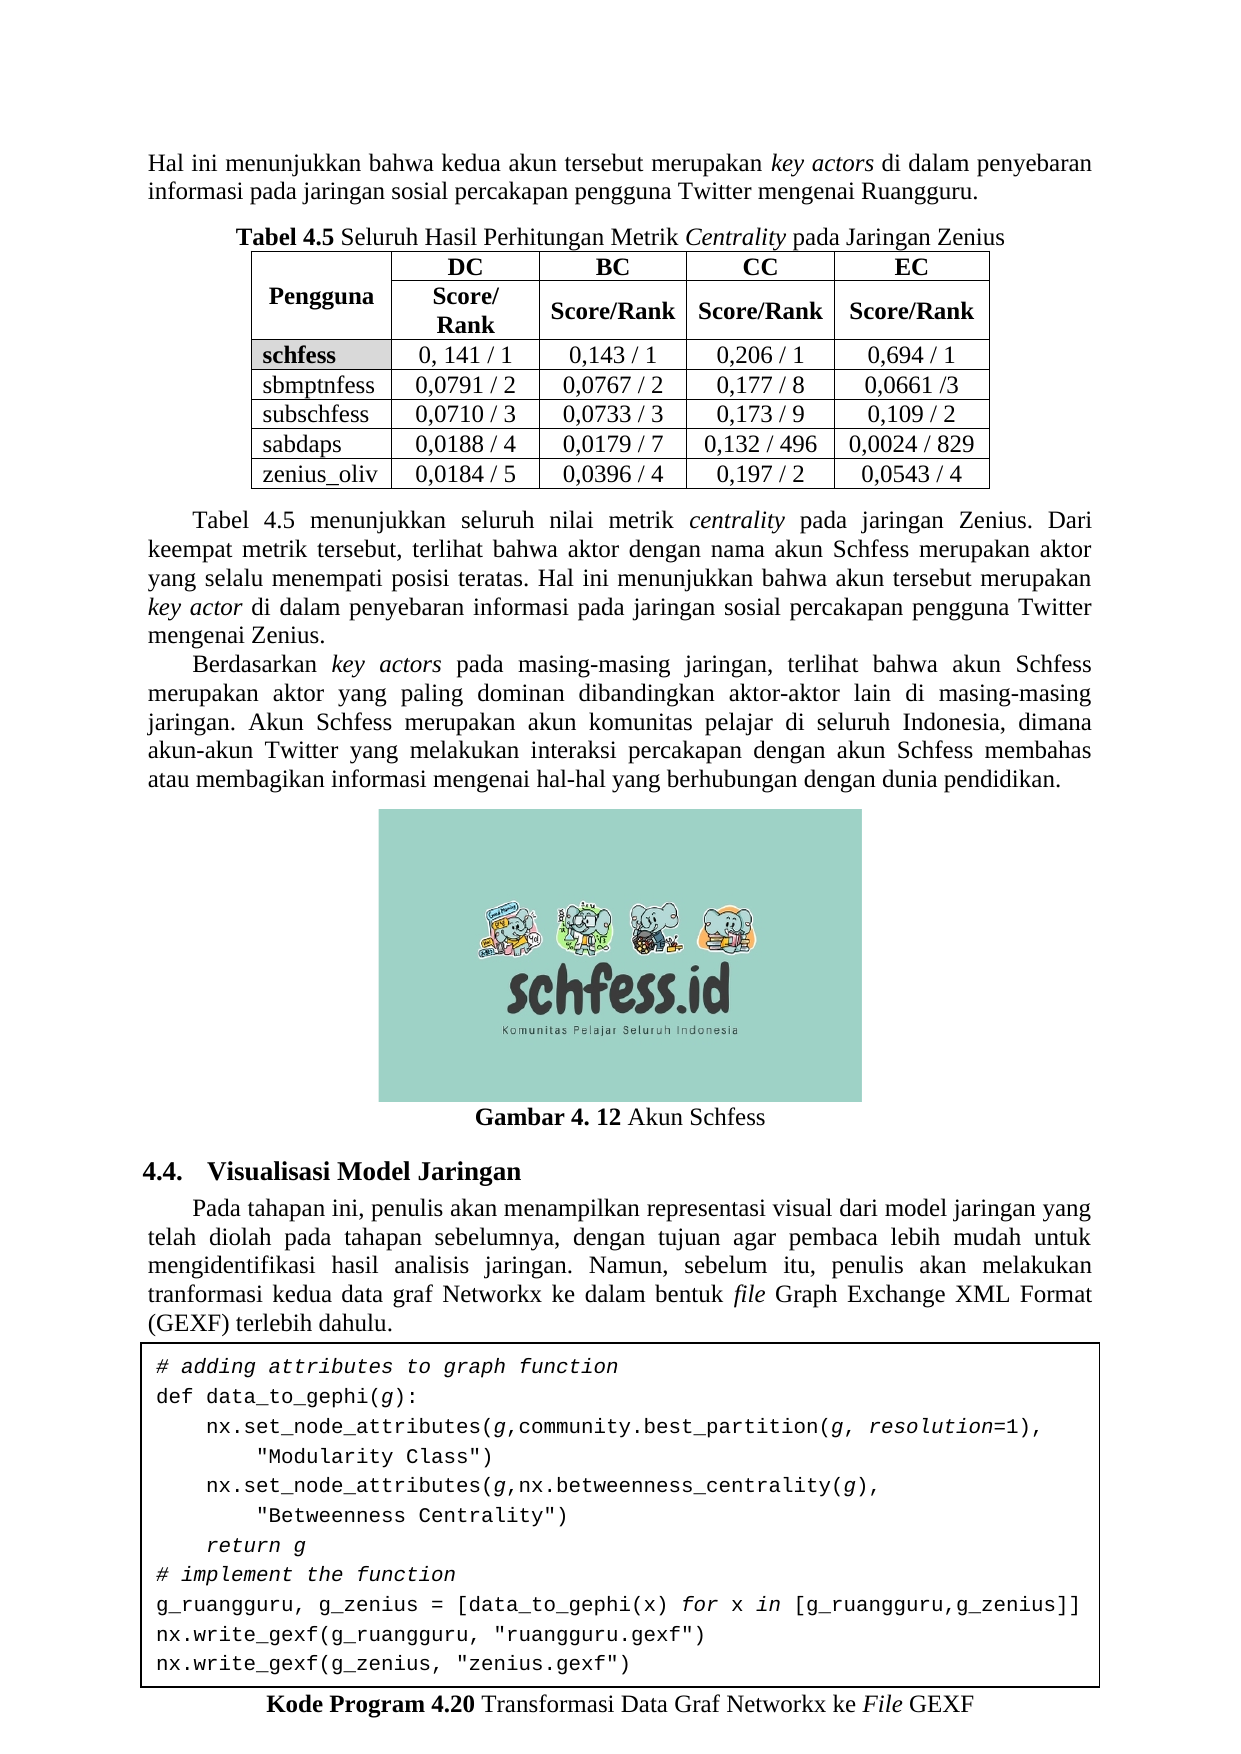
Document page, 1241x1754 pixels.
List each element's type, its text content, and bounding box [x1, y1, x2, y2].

table_cell 0,0733 / 3 [540, 400, 686, 428]
table_cell 0,143 / 1 [540, 340, 686, 369]
text Tabel 4.5 menunjukkan seluruh nilai metrik centrality pada jaringan Zenius. Dari keempat metrik tersebut, terlihat bahwa aktor dengan nama akun Schfess merupakan aktor yang selalu menempati posisi teratas. Hal ini menunjukkan bahwa akun tersebut merupakan key actor di dalam penyebaran informasi pada jaringan sosial percakapan pengguna Twitter mengenai Zenius. [148, 506, 1092, 649]
text Tabel 4.5 Seluruh Hasil Perhitungan Metrik Centrality pada Jaringan Zenius [148, 222, 1092, 251]
table_cell 0,132 / 496 [687, 429, 834, 458]
table_cell 0,0710 / 3 [392, 400, 539, 428]
table_header BC [540, 252, 686, 280]
table_header DC [392, 252, 539, 280]
table_cell 0,0791 / 2 [392, 370, 539, 398]
table_cell Score/Rank [835, 281, 989, 339]
table_cell Score/Rank [392, 281, 539, 339]
table_cell 0,0543 / 4 [835, 459, 989, 488]
table_cell sabdaps [252, 429, 391, 458]
table_cell sbmptnfess [252, 370, 391, 398]
table_cell zenius_oliv [252, 459, 391, 488]
table_header EC [835, 252, 989, 280]
subtitle Visualisasi Model Jaringan [162, 1156, 1092, 1187]
table_cell 0,0767 / 2 [540, 370, 686, 398]
table_cell 0,0184 / 5 [392, 459, 539, 488]
table_cell 0, 141 / 1 [392, 340, 539, 369]
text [148, 148, 1092, 205]
text Pada tahapan ini, penulis akan menampilkan representasi visual dari model jaringan yang telah diolah pada tahapan sebelumnya, dengan tujuan agar pembaca lebih mudah untuk mengidentifikasi hasil analisis jaringan. Namun, sebelum itu, penulis akan melakukan tranformasi kedua data graf Networkx ke dalam bentuk file Graph Exchange XML Format (GEXF) terlebih dahulu. [148, 1193, 1092, 1337]
table_cell 0,173 / 9 [687, 400, 834, 428]
table_cell 0,0188 / 4 [392, 429, 539, 458]
table_cell 0,177 / 8 [687, 370, 834, 398]
table_cell 0,206 / 1 [687, 340, 834, 369]
table_cell Score/Rank [540, 281, 686, 339]
picture [378, 809, 862, 1102]
table_header Pengguna [252, 252, 391, 339]
table_cell Score/Rank [687, 281, 834, 339]
table_header CC [687, 252, 834, 280]
table_cell 0,197 / 2 [687, 459, 834, 488]
table_cell 0,0024 / 829 [835, 429, 989, 458]
table_cell 0,0396 / 4 [540, 459, 686, 488]
table_cell 0,109 / 2 [835, 400, 989, 428]
text Gambar 4. 12 Akun Schfess [148, 1102, 1092, 1131]
table_cell 0,0661 /3 [835, 370, 989, 398]
text Berdasarkan key actors pada masing-masing jaringan, terlihat bahwa akun Schfess merupakan aktor yang paling dominan dibandingkan aktor-aktor lain di masing-masing jaringan. Akun Schfess merupakan akun komunitas pelajar di seluruh Indonesia, dimana akun-akun Twitter yang melakukan interaksi percakapan dengan akun Schfess membahas atau membagikan informasi mengenai hal-hal yang berhubungan dengan dunia pendidikan. [148, 649, 1092, 793]
table_cell 0,694 / 1 [835, 340, 989, 369]
table_cell schfess [252, 340, 391, 369]
table_cell 0,0179 / 7 [540, 429, 686, 458]
table_cell subschfess [252, 400, 391, 428]
